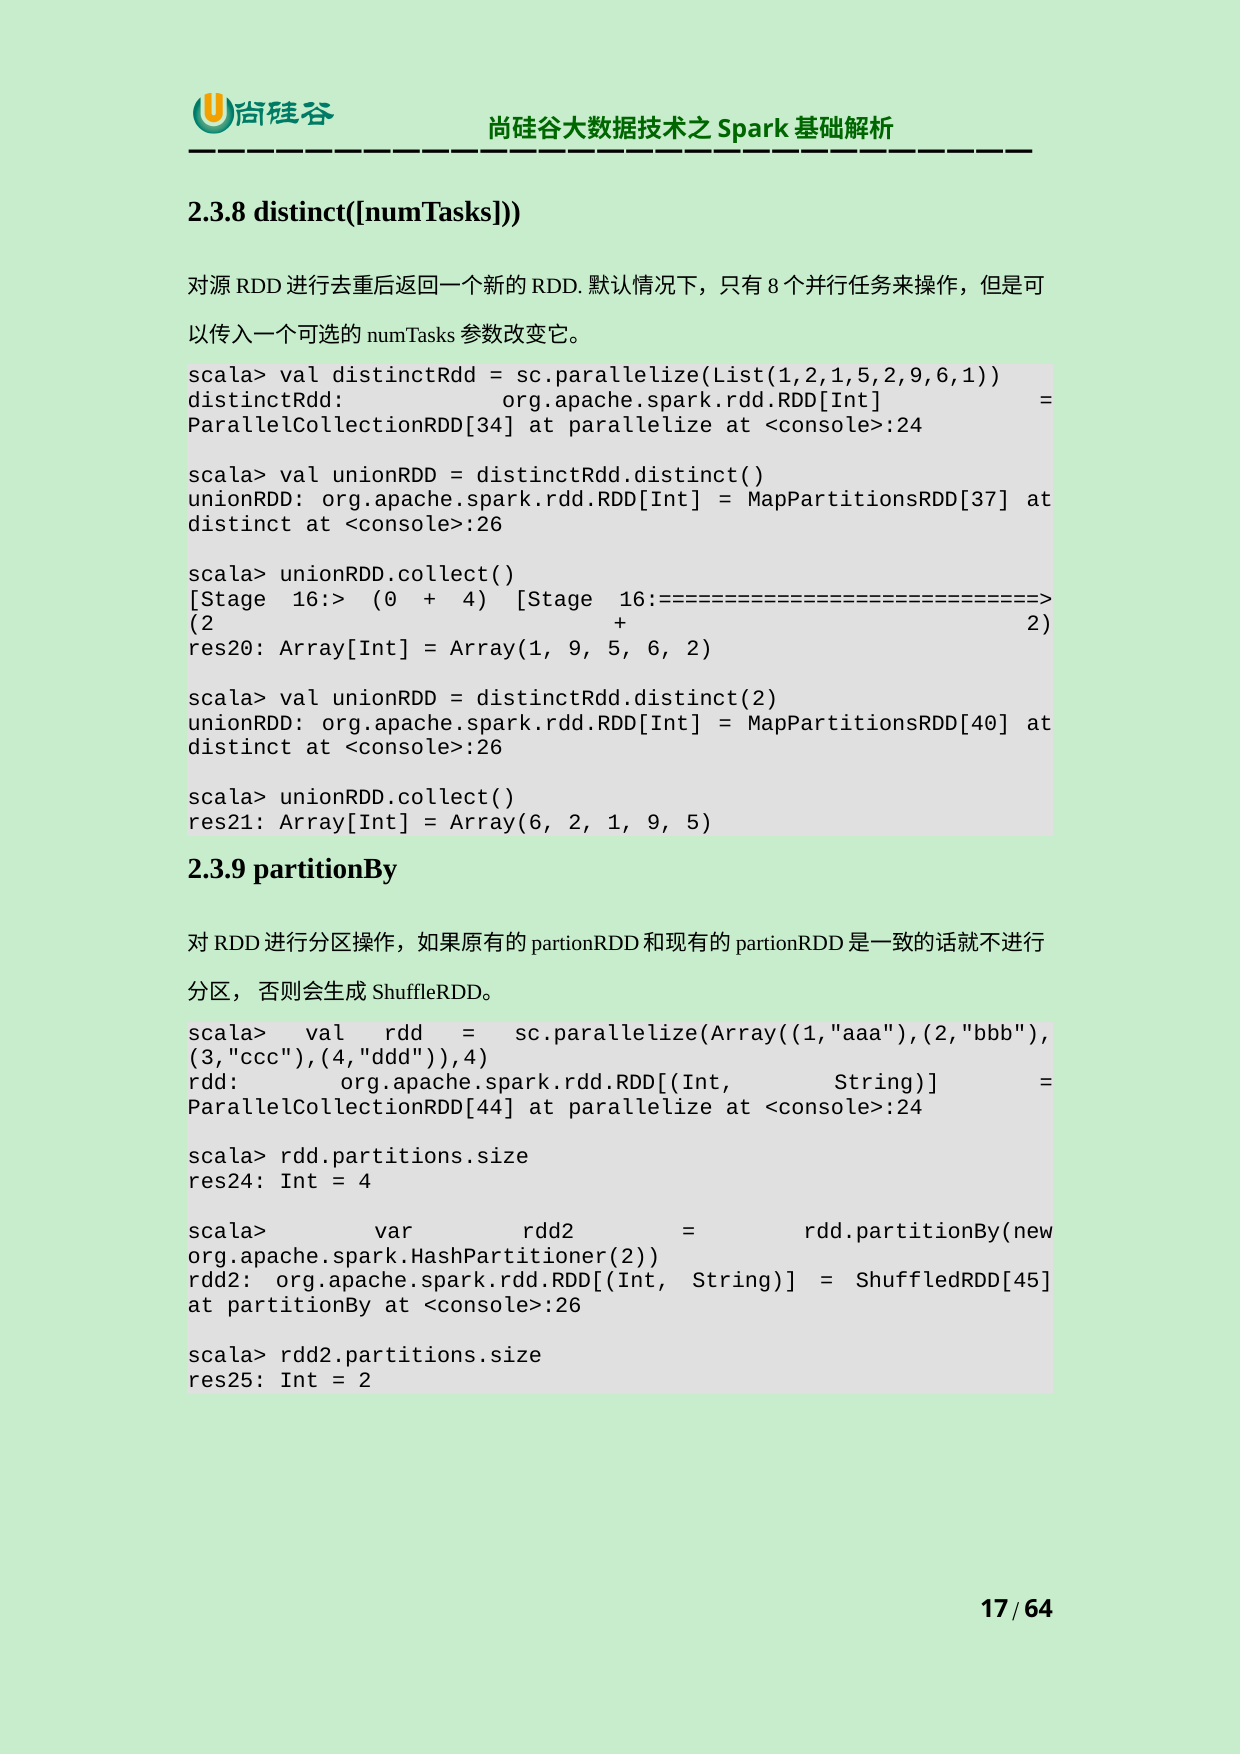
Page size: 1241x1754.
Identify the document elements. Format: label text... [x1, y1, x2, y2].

text scala> val rdd = sc.parallelize(Array((1,"aaa"),(2,"bbb"),(3,"ccc"),(4,"ddd")),4) [187, 1022, 1053, 1071]
text [Stage 16:> (0 + 4) [Stage 16:=============================> (2 + 2) res20: Array[Int] = Array(1, 9, 5, 6, 2) [187, 588, 1053, 662]
text 对RDD进行分区操作，如果原有的partionRDD和现有的partionRDD是一致的话就不进行分区， 否则会生成ShuffleRDD。 [187, 925, 1053, 1006]
text scala> unionRDD.collect() [187, 786, 1053, 811]
text rdd2: org.apache.spark.rdd.RDD[(Int, String)] = ShuffledRDD[45] at partitionBy at <console>:26 [187, 1270, 1053, 1319]
text scala> val unionRDD = distinctRdd.distinct(2) [187, 687, 1053, 712]
text unionRDD: org.apache.spark.rdd.RDD[Int] = MapPartitionsRDD[40] at distinct at <console>:26 [187, 712, 1053, 761]
text res24: Int = 4 [187, 1171, 1053, 1195]
text unionRDD: org.apache.spark.rdd.RDD[Int] = MapPartitionsRDD[37] at distinct at <console>:26 [187, 488, 1053, 538]
text scala> val unionRDD = distinctRdd.distinct() [187, 464, 1053, 488]
text scala> val distinctRdd = sc.parallelize(List(1,2,1,5,2,9,6,1)) [187, 364, 1053, 389]
subtitle 2.3.9 partitionBy [187, 836, 1053, 901]
text res21: Array[Int] = Array(6, 2, 1, 9, 5) [187, 811, 1053, 836]
text res25: Int = 2 [187, 1369, 1053, 1394]
picture [187, 88, 338, 138]
text scala> unionRDD.collect() [187, 563, 1053, 588]
text rdd: org.apache.spark.rdd.RDD[(Int, String)] = ParallelCollectionRDD[44] at parallelize at <console>:24 [187, 1071, 1053, 1121]
text 对源RDD进行去重后返回一个新的RDD. 默认情况下，只有8个并行任务来操作，但是可以传入一个可选的numTasks参数改变它。 [187, 267, 1053, 349]
text scala> rdd2.partitions.size [187, 1344, 1053, 1369]
text distinctRdd: org.apache.spark.rdd.RDD[Int] = ParallelCollectionRDD[34] at parallelize at <console>:24 [187, 389, 1053, 439]
subtitle 2.3.8 distinct([numTasks])) [187, 178, 1053, 243]
text scala> var rdd2 = rdd.partitionBy(new org.apache.spark.HashPartitioner(2)) [187, 1220, 1053, 1270]
text scala> rdd.partitions.size [187, 1146, 1053, 1171]
